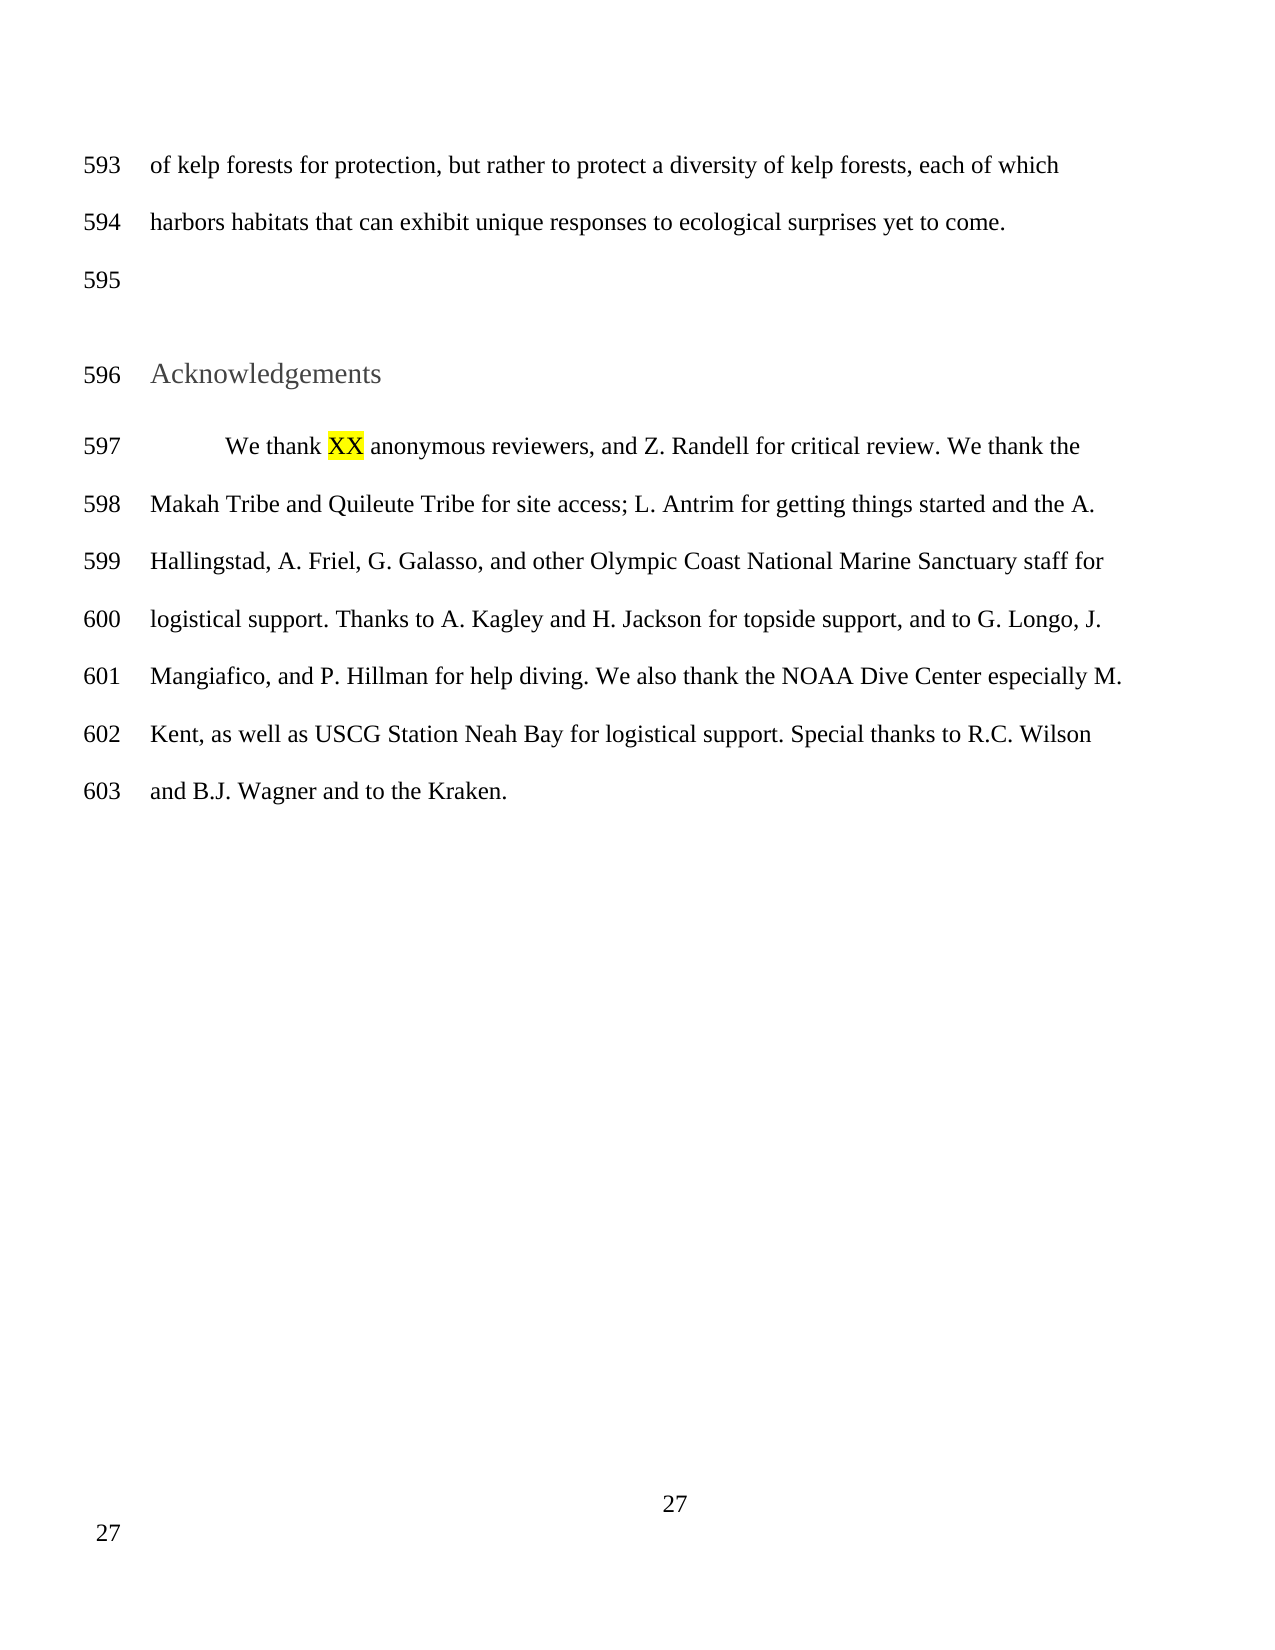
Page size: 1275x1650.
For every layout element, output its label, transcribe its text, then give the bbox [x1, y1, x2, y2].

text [150, 150, 1125, 236]
subtitle Acknowledgements [150, 356, 1125, 389]
text We thank XX anonymous reviewers, and Z. Randell for critical review. We thank the Makah Tribe and Quileute Tribe for site access; L. Antrim for getting things started and the A. Hallingstad, A. Friel, G. Galasso, and other Olympic Coast National Marine Sanctuary staff for logistical support. Thanks to A. Kagley and H. Jackson for topside support, and to G. Longo, J. Mangiafico, and P. Hillman for help diving. We also thank the NOAA Dive Center especially M. Kent, as well as USCG Station Neah Bay for logistical support. Special thanks to R.C. Wilson and B.J. Wagner and to the Kraken. [150, 431, 1125, 805]
